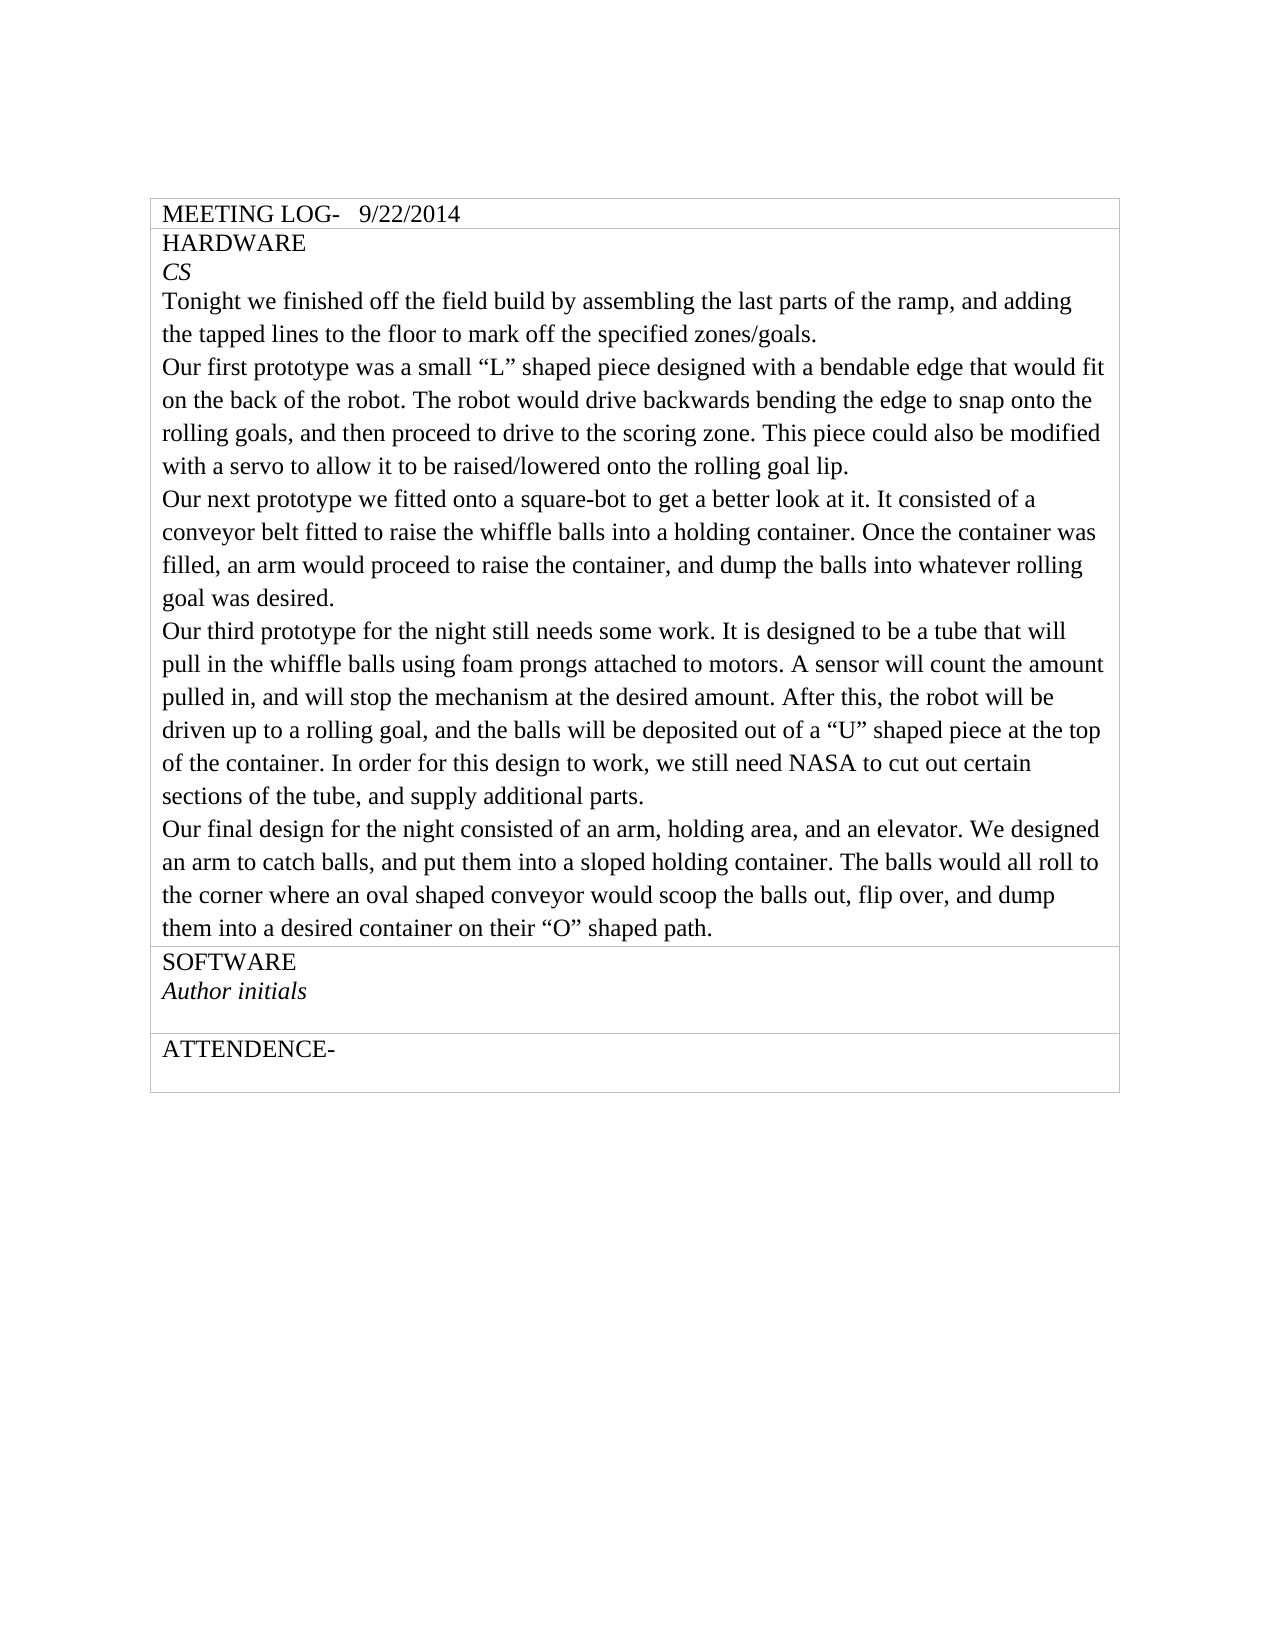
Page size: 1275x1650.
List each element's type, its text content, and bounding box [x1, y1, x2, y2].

table_header MEETING LOG- 9/22/2014 [151, 199, 1119, 227]
table_cell ATTENDENCE- [151, 1034, 1119, 1092]
table_cell SOFTWARE Author initials [151, 947, 1119, 1033]
table_cell HARDWARE CS Tonight we finished off the field build by assembling the last parts of the ramp, and adding the tapped lines to the floor to mark off the specified zones/goals. Our first prototype was a small “L” shaped piece designed with a bendable edge that would fit on the back of the robot. The robot would drive backwards bending the edge to snap onto the rolling goals, and then proceed to drive to the scoring zone. This piece could also be modified with a servo to allow it to be raised/lowered onto the rolling goal lip. Our next prototype we fitted onto a square-bot to get a better look at it. It consisted of a conveyor belt fitted to raise the whiffle balls into a holding container. Once the container was filled, an arm would proceed to raise the container, and dump the balls into whatever rolling goal was desired. Our third prototype for the night still needs some work. It is designed to be a tube that will pull in the whiffle balls using foam prongs attached to motors. A sensor will count the amount pulled in, and will stop the mechanism at the desired amount. After this, the robot will be driven up to a rolling goal, and the balls will be deposited out of a “U” shaped piece at the top of the container. In order for this design to work, we still need NASA to cut out certain sections of the tube, and supply additional parts. Our final design for the night consisted of an arm, holding area, and an elevator. We designed an arm to catch balls, and put them into a sloped holding container. The balls would all roll to the corner where an oval shaped conveyor would scoop the balls out, flip over, and dump them into a desired container on their “O” shaped path. [151, 229, 1119, 946]
